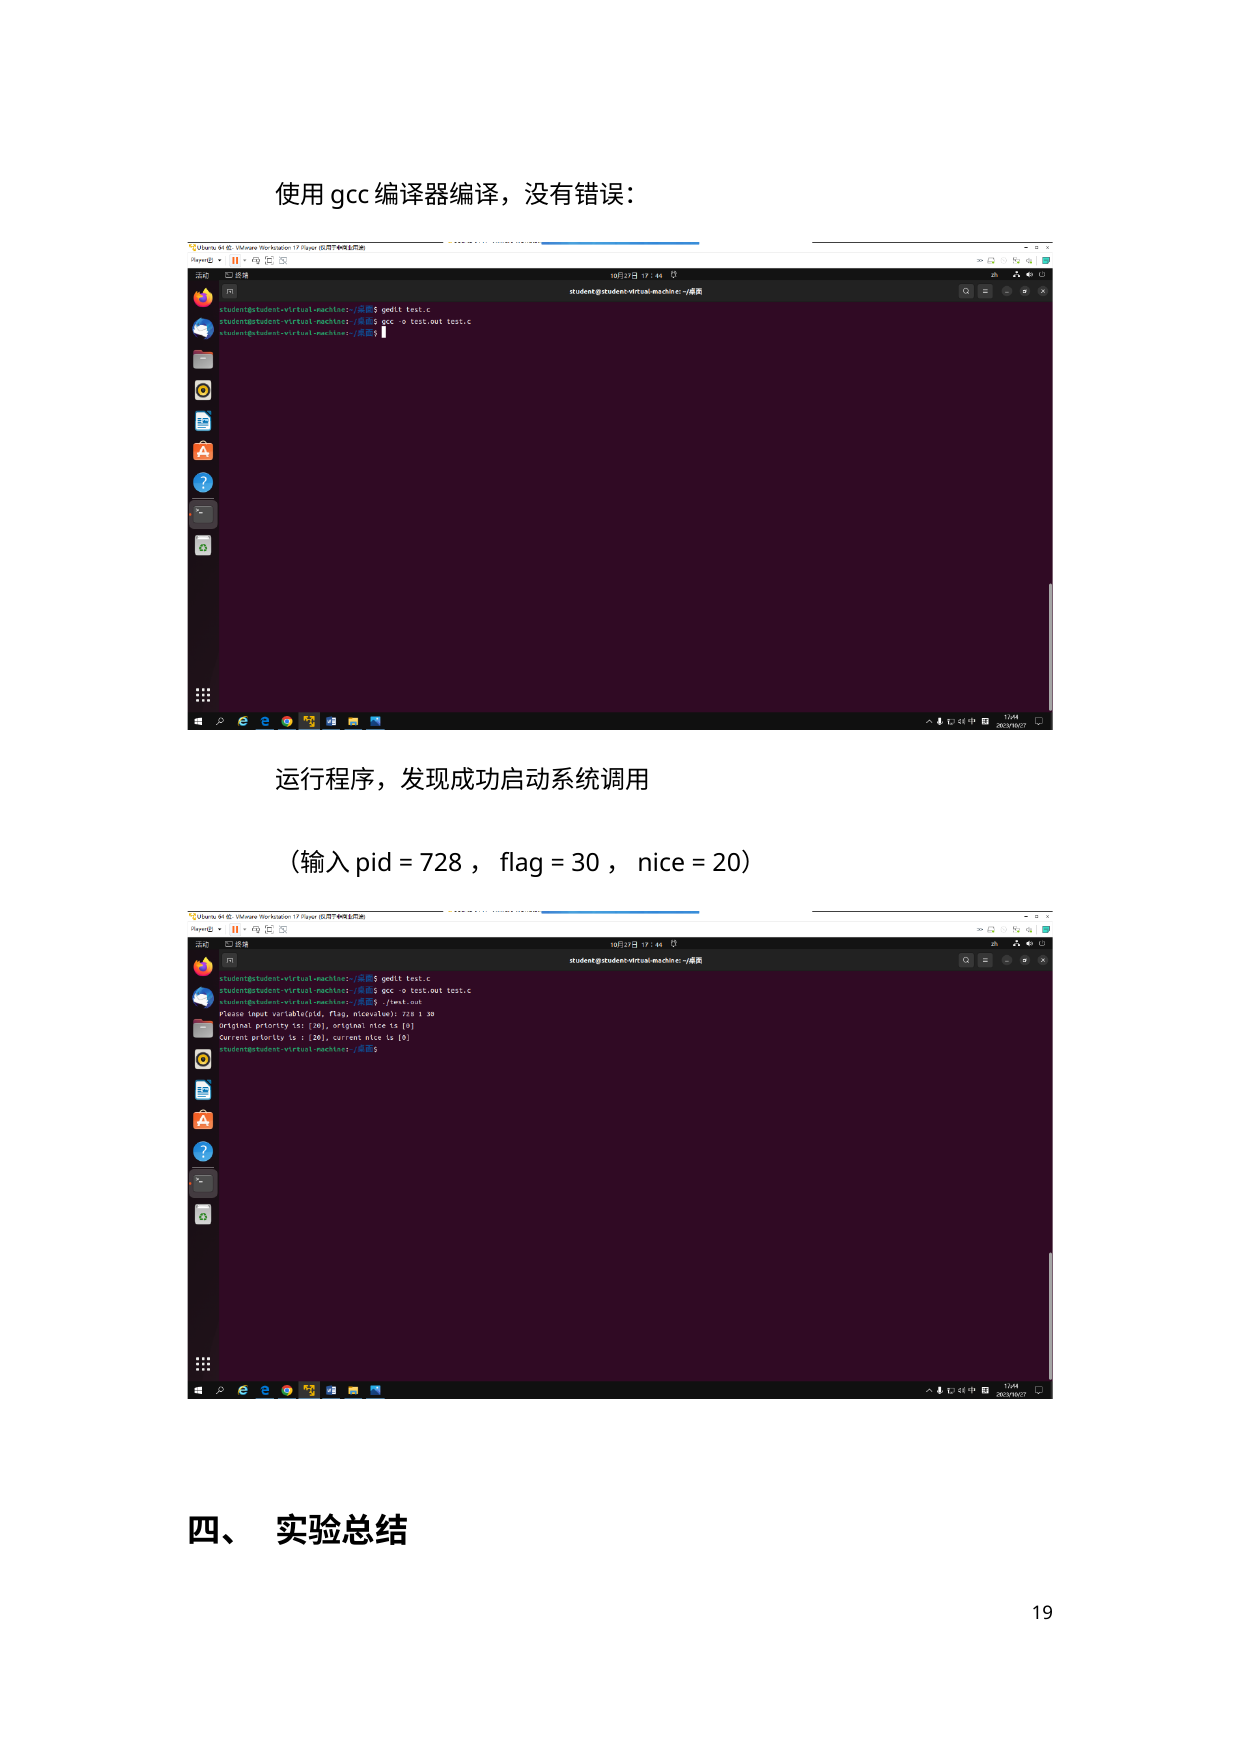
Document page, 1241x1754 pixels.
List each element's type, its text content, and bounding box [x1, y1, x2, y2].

text （输入pid = 728 ， flag = 30 ， nice = 20） [231, 828, 1053, 893]
picture [187, 242, 1053, 730]
picture [187, 911, 1053, 1399]
text 使用gcc编译器编译，没有错误： [231, 160, 1053, 225]
list 实验总结 [187, 1496, 1053, 1561]
text 运行程序，发现成功启动系统调用 [231, 745, 1053, 810]
